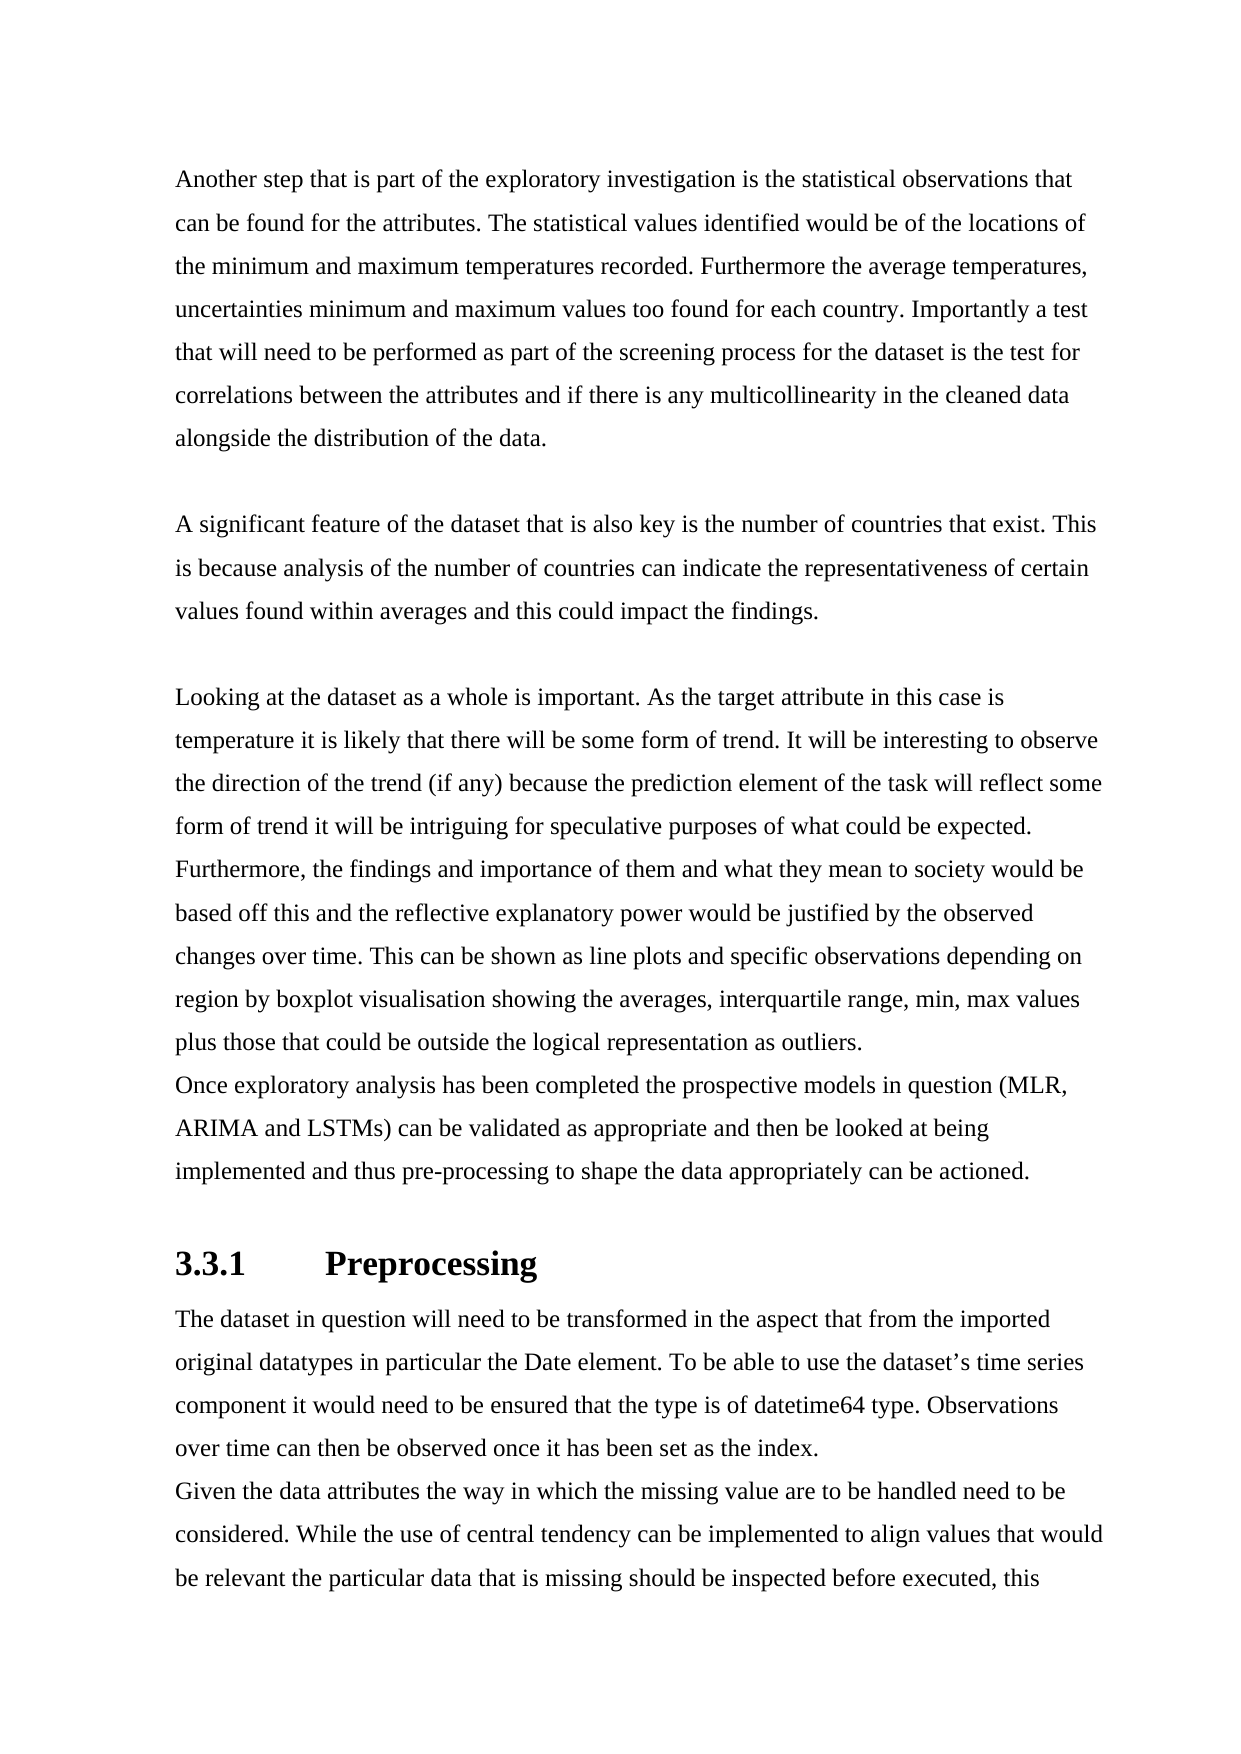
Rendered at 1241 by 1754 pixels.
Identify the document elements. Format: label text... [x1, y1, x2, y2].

text Another step that is part of the exploratory investigation is the statistical observations that can be found for the attributes. The statistical values identified would be of the locations of the minimum and maximum temperatures recorded. Furthermore the average temperatures, uncertainties minimum and maximum values too found for each country. Importantly a test that will need to be performed as part of the screening process for the dataset is the test for correlations between the attributes and if there is any multicollinearity in the cleaned data alongside the distribution of the data. [175, 164, 1107, 452]
text 3.3.1 Preprocessing [175, 1243, 1107, 1283]
text A significant feature of the dataset that is also key is the number of countries that exist. This is because analysis of the number of countries can indicate the representativeness of certain values found within averages and this could impact the findings. [175, 509, 1107, 624]
text The dataset in question will need to be transformed in the aspect that from the imported original datatypes in particular the Date element. To be able to use the dataset’s time series component it would need to be ensured that the type is of datetime64 type. Observations over time can then be observed once it has been set as the index. [175, 1304, 1107, 1462]
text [175, 1476, 1107, 1591]
text Looking at the dataset as a whole is important. As the target attribute in this case is temperature it is likely that there will be some form of trend. It will be interesting to observe the direction of the trend (if any) because the prediction element of the task will reflect some form of trend it will be intriguing for speculative purposes of what could be expected. Furthermore, the findings and importance of them and what they mean to society would be based off this and the reflective explanatory power would be justified by the observed changes over time. This can be shown as line plots and specific observations depending on region by boxplot visualisation showing the averages, interquartile range, min, max values plus those that could be outside the logical representation as outliers. [175, 682, 1107, 1056]
text Once exploratory analysis has been completed the prospective models in question (MLR, ARIMA and LSTMs) can be validated as appropriate and then be looked at being implemented and thus pre-processing to shape the data appropriately can be actioned. [175, 1070, 1107, 1185]
